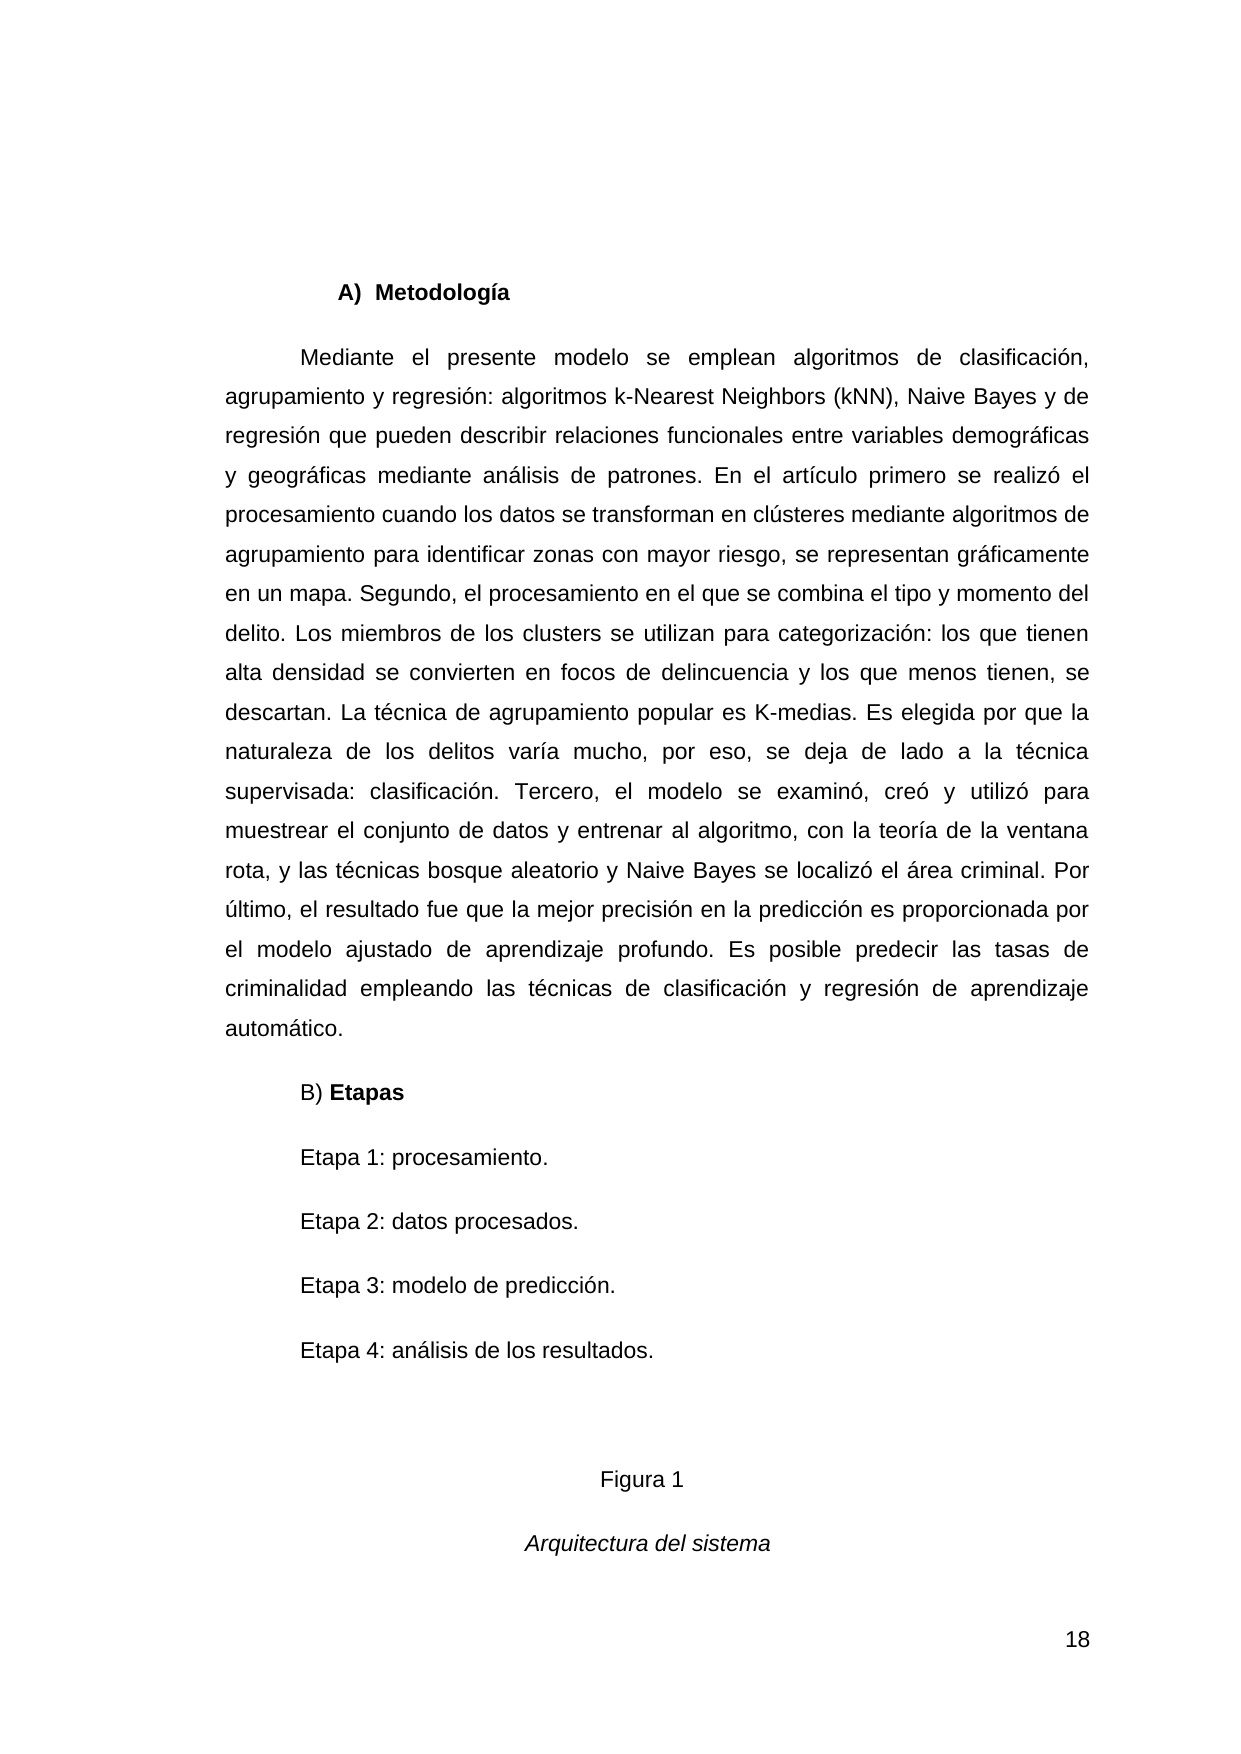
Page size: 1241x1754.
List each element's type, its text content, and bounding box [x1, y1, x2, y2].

text Figura 1 [525, 1466, 1090, 1492]
text Etapa 2: datos procesados. [225, 1208, 1090, 1234]
text Arquitectura del sistema [450, 1530, 1090, 1557]
text Mediante el presente modelo se emplean algoritmos de clasificación, agrupamiento y regresión: algoritmos k-Nearest Neighbors (kNN), Naive Bayes y de regresión que pueden describir relaciones funcionales entre variables demográficas y geográficas mediante análisis de patrones. En el artículo primero se realizó el procesamiento cuando los datos se transforman en clústeres mediante algoritmos de agrupamiento para identificar zonas con mayor riesgo, se representan gráficamente en un mapa. Segundo, el procesamiento en el que se combina el tipo y momento del delito. Los miembros de los clusters se utilizan para categorización: los que tienen alta densidad se convierten en focos de delincuencia y los que menos tienen, se descartan. La técnica de agrupamiento popular es K-medias. Es elegida por que la naturaleza de los delitos varía mucho, por eso, se deja de lado a la técnica supervisada: clasificación. Tercero, el modelo se examinó, creó y utilizó para muestrear el conjunto de datos y entrenar al algoritmo, con la teoría de la ventana rota, y las técnicas bosque aleatorio y Naive Bayes se localizó el área criminal. Por último, el resultado fue que la mejor precisión en la predicción es proporcionada por el modelo ajustado de aprendizaje profundo. Es posible predecir las tasas de criminalidad empleando las técnicas de clasificación y regresión de aprendizaje automático. [225, 343, 1090, 1041]
text Etapa 4: análisis de los resultados. [225, 1337, 1090, 1363]
text B) Etapas [225, 1079, 1090, 1105]
text Etapa 3: modelo de predicción. [225, 1272, 1090, 1299]
list Metodología [337, 279, 1090, 305]
text Etapa 1: procesamiento. [225, 1143, 1090, 1170]
